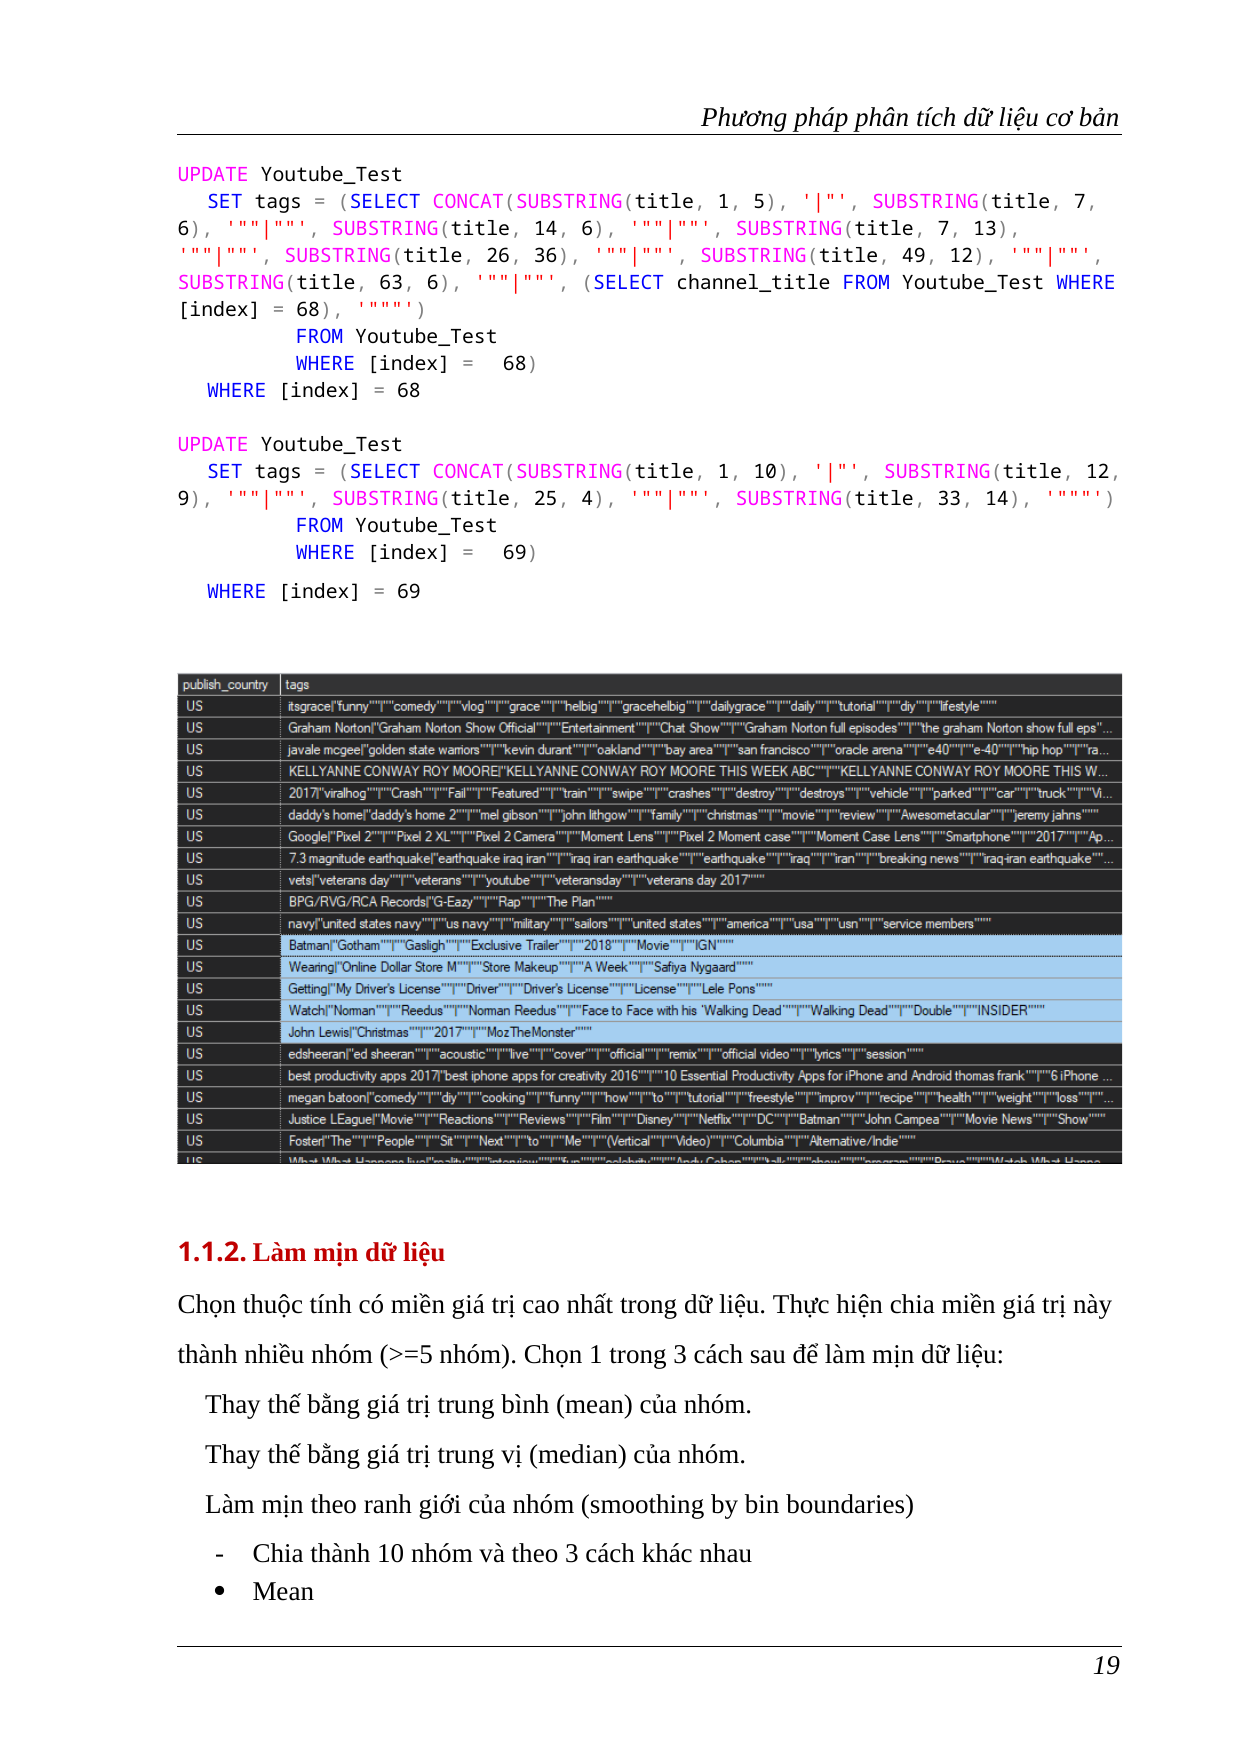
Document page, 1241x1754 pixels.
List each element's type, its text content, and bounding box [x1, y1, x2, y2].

text WHERE [index] = 69) [177, 538, 1122, 565]
text UPDATE Youtube_Test [177, 430, 1122, 457]
list Chia thành 10 nhóm và theo 3 cách khác nhau [215, 1538, 1122, 1569]
text WHERE [index] = 69 [177, 578, 1122, 604]
text FROM Youtube_Test [177, 511, 1122, 538]
text FROM Youtube_Test [177, 322, 1122, 349]
subtitle Làm mịn dữ liệu [177, 1232, 1122, 1269]
text Chọn thuộc tính có miền giá trị cao nhất trong dữ liệu. Thực hiện chia miền giá trị này [177, 1289, 1122, 1320]
text SET tags = (SELECT CONCAT(SUBSTRING(title, 1, 10), '|"', SUBSTRING(title, 12, 9), '""|""', SUBSTRING(title, 25, 4), '""|""', SUBSTRING(title, 33, 14), '"""') [177, 457, 1122, 511]
text  Thay thế bằng giá trị trung vị (median) của nhóm. [177, 1438, 1122, 1469]
picture [177, 672, 1123, 1164]
text  Làm mịn theo ranh giới của nhóm (smoothing by bin boundaries) [177, 1488, 1122, 1519]
text UPDATE Youtube_Test [177, 160, 1122, 187]
text SET tags = (SELECT CONCAT(SUBSTRING(title, 1, 5), '|"', SUBSTRING(title, 7, 6), '""|""', SUBSTRING(title, 14, 6), '""|""', SUBSTRING(title, 7, 13), '""|""', SUBSTRING(title, 26, 36), '""|""', SUBSTRING(title, 49, 12), '""|""', SUBSTRING(title, 63, 6), '""|""', (SELECT channel_title FROM Youtube_Test WHERE [index] = 68), '"""') [177, 187, 1122, 322]
list Mean [215, 1575, 1122, 1606]
text WHERE [index] = 68 [177, 376, 1122, 403]
text thành nhiều nhóm (>=5 nhóm). Chọn 1 trong 3 cách sau để làm mịn dữ liệu: [177, 1338, 1122, 1369]
text  Thay thế bằng giá trị trung bình (mean) của nhóm. [177, 1388, 1122, 1419]
text WHERE [index] = 68) [177, 349, 1122, 376]
